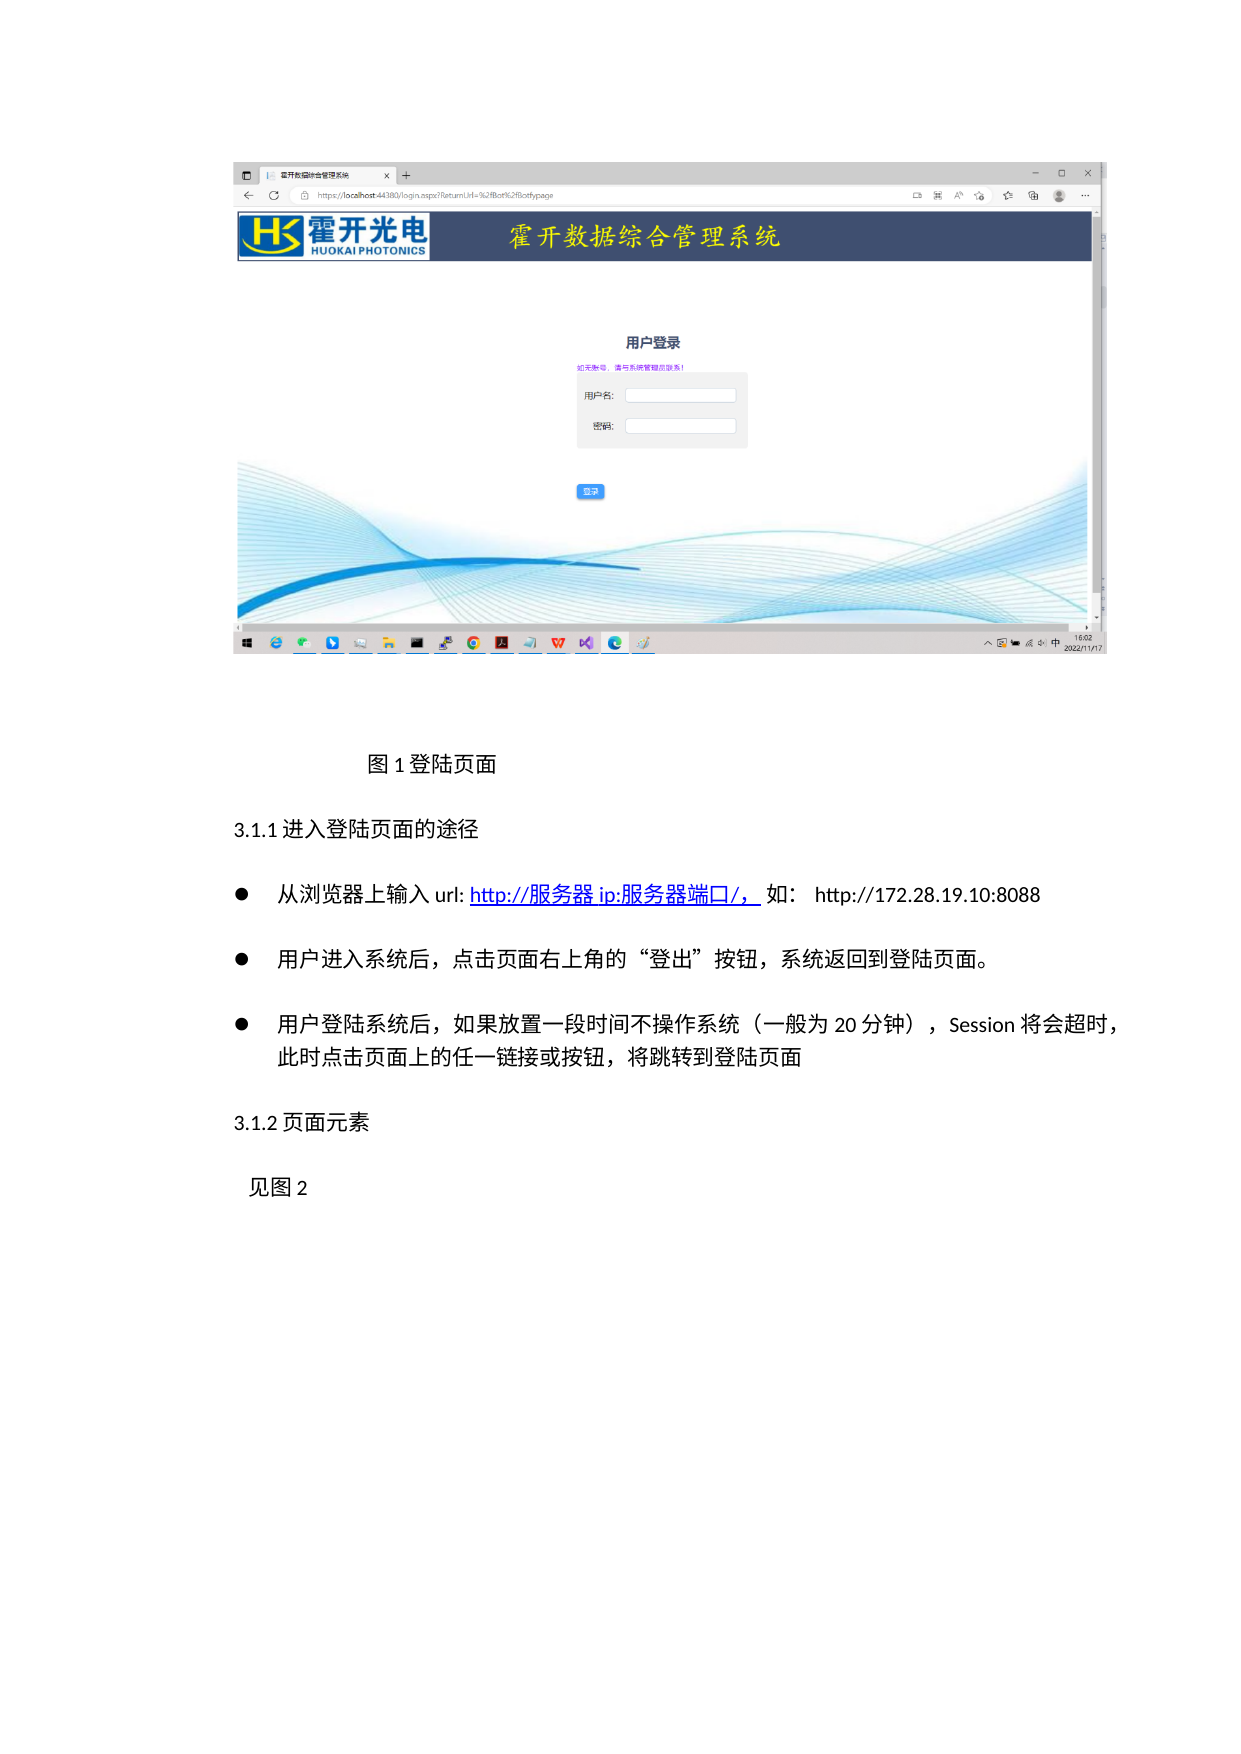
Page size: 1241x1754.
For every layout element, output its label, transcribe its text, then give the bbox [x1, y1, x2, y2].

list 从浏览器上输入url: http://服务器ip:服务器端口/， 如： http://172.28.19.10:8088 [233, 877, 1108, 909]
list 用户进入系统后，点击页面右上角的“登出”按钮，系统返回到登陆页面。 [233, 942, 1108, 974]
list 页面元素 [233, 1104, 1108, 1137]
list 见图2 [233, 1169, 1108, 1202]
picture [233, 162, 1107, 654]
list 进入登陆页面的途径 [233, 812, 1108, 844]
list 图1 登陆页面 [233, 747, 1108, 779]
list 用户登陆系统后，如果放置一段时间不操作系统（一般为20分钟），Session将会超时，此时点击页面上的任一链接或按钮，将跳转到登陆页面 [233, 1007, 1108, 1072]
